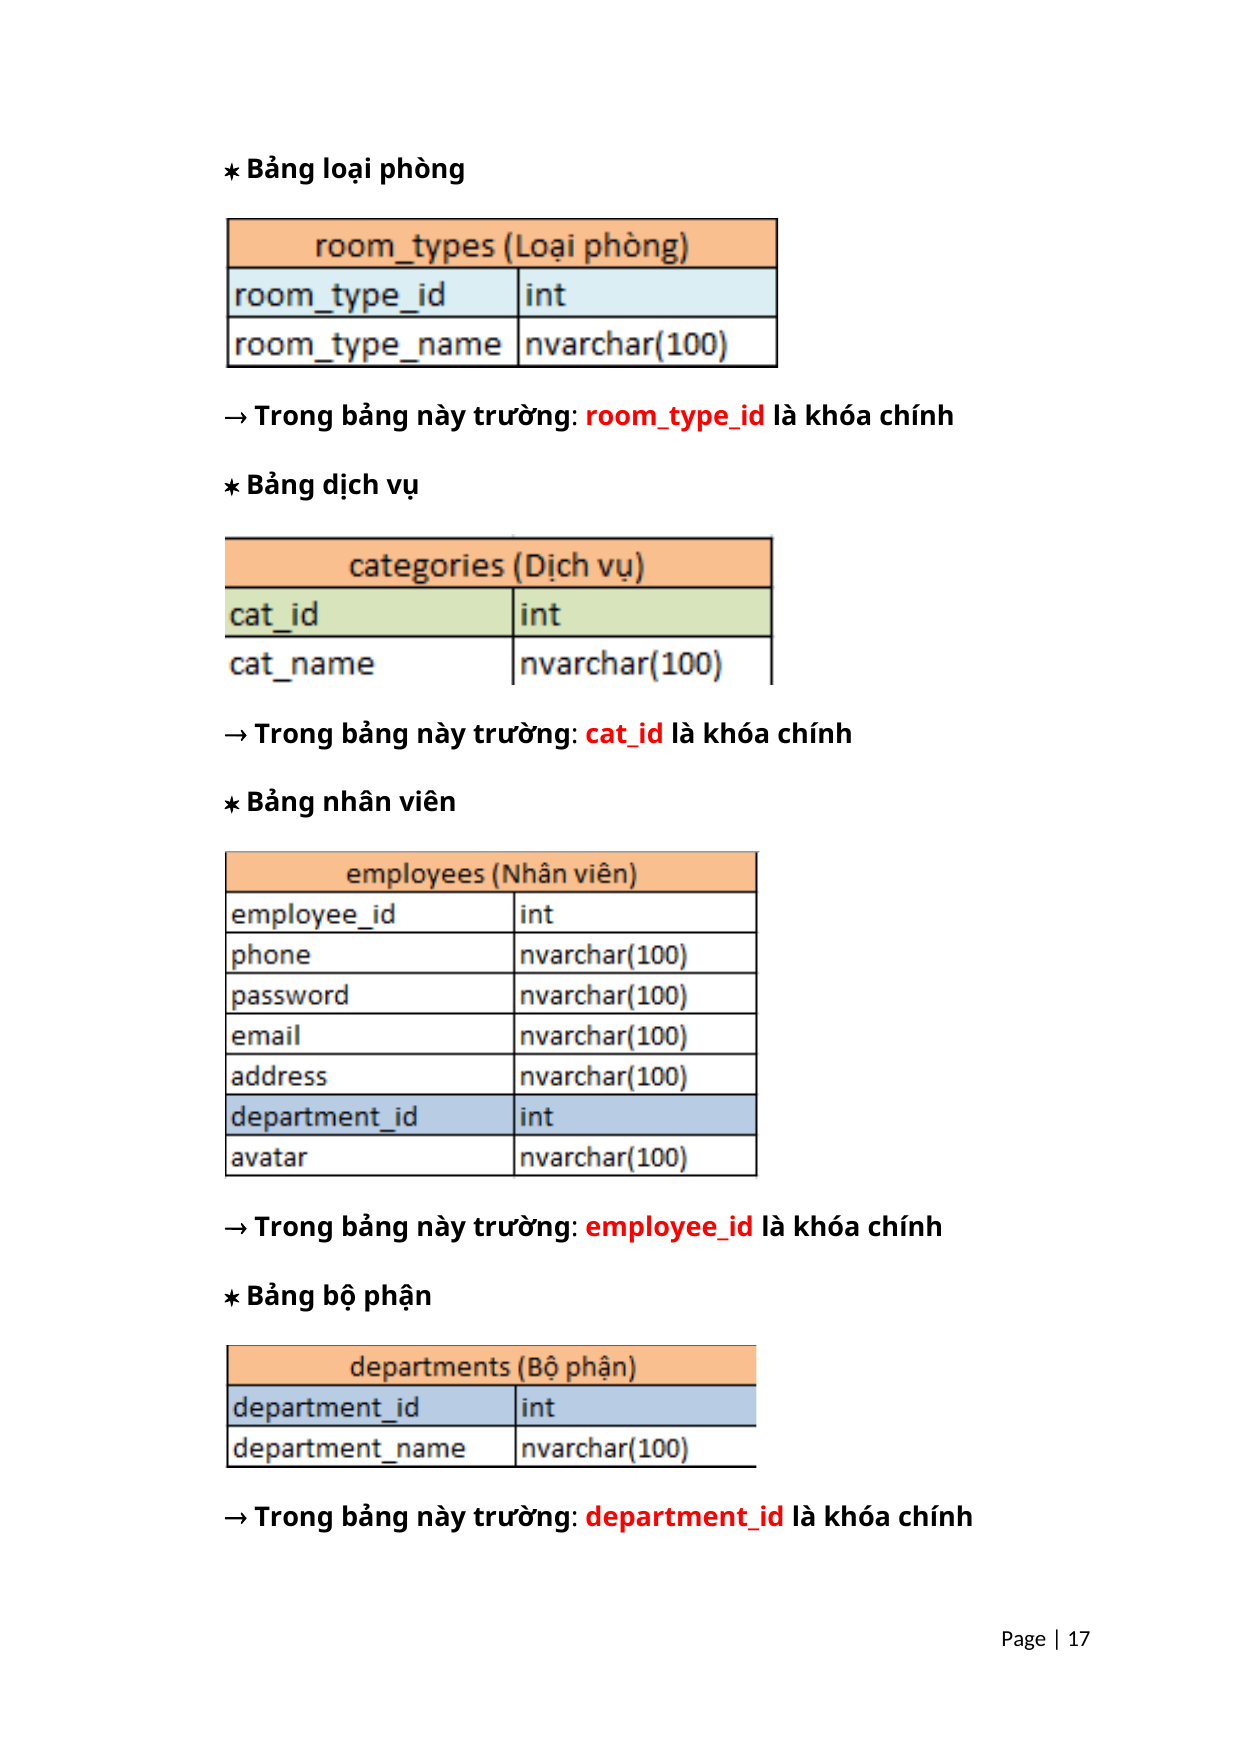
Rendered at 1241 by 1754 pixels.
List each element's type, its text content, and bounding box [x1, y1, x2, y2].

picture [225, 218, 779, 368]
text Bảng nhân viên [150, 783, 1090, 820]
text Bảng bộ phận [150, 1276, 1090, 1313]
text Trong bảng này trường: cat_id là khóa chính [150, 714, 1090, 751]
text Bảng loại phòng [150, 150, 1090, 187]
text Trong bảng này trường: room_type_id là khóa chính [150, 397, 1090, 433]
picture [225, 534, 775, 685]
picture [225, 851, 760, 1179]
text Trong bảng này trường: department_id là khóa chính [150, 1497, 1090, 1534]
text Trong bảng này trường: employee_id là khóa chính [150, 1207, 1090, 1244]
picture [225, 1345, 757, 1468]
text Bảng dịch vụ [150, 465, 1090, 502]
